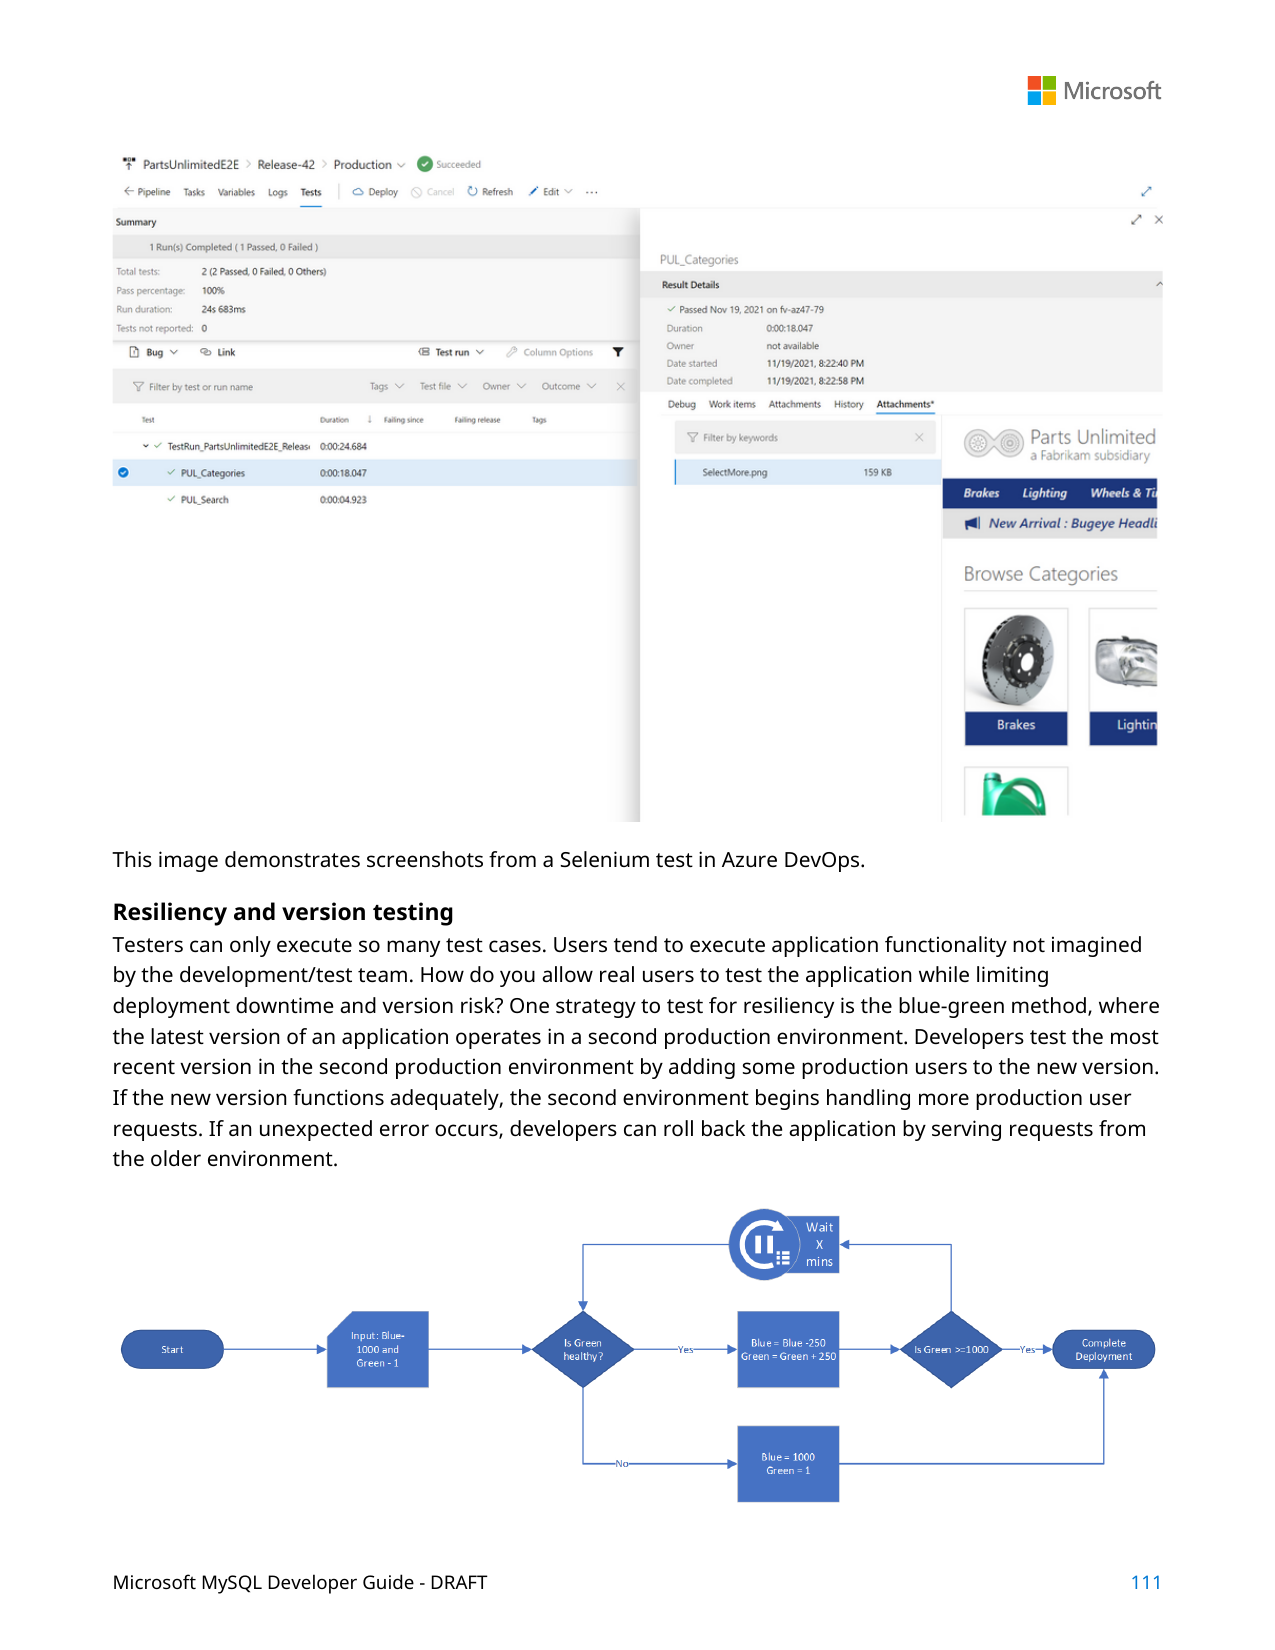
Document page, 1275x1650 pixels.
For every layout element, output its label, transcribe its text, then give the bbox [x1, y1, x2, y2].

picture [112, 150, 1163, 822]
picture [112, 1195, 1163, 1515]
text This image demonstrates screenshots from a Selenium test in Azure DevOps. [112, 845, 1162, 873]
subtitle Resiliency and version testing [112, 896, 1162, 927]
text Testers can only execute so many test cases. Users tend to execute application functionality not imagined by the development/test team. How do you allow real users to test the application while limiting deployment downtime and version risk? One strategy to test for resiliency is the blue-green method, where the latest version of an application operates in a second production environment. Developers test the most recent version in the second production environment by adding some production users to the new version. If the new version functions adequately, the second environment begins handling more production user requests. If an unexpected error occurs, developers can roll back the application by serving requests from the older environment. [112, 930, 1162, 1173]
picture [1026, 75, 1163, 107]
